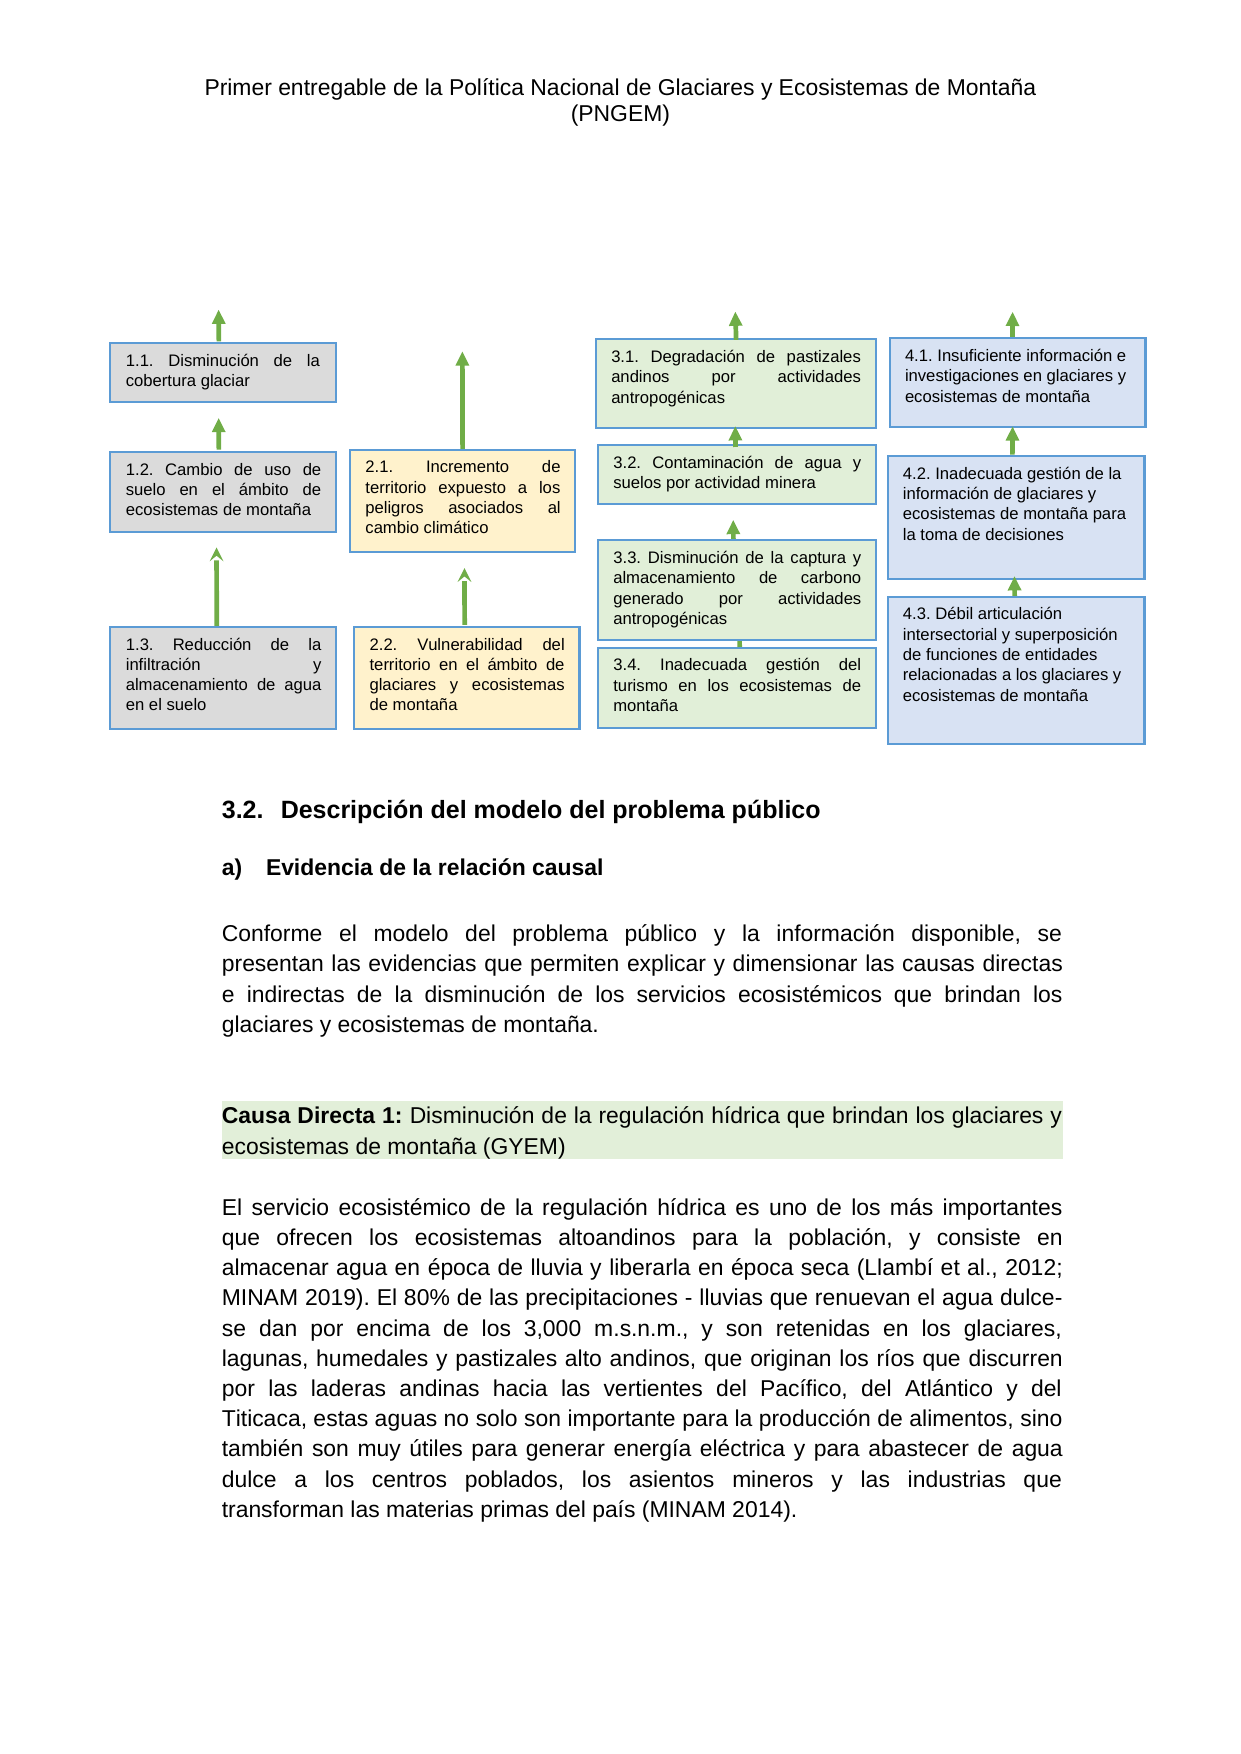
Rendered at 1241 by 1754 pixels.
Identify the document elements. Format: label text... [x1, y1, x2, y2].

text Causa Directa 1: Disminución de la regulación hídrica que brindan los glaciares y ecosistemas de montaña (GYEM) [222, 1101, 1063, 1159]
text El servicio ecosistémico de la regulación hídrica es uno de los más importantes que ofrecen los ecosistemas altoandinos para la población, y consiste en almacenar agua en época de lluvia y liberarla en época seca (Llambí et al., 2012; MINAM 2019). El 80% de las precipitaciones - lluvias que renuevan el agua dulce- se dan por encima de los 3,000 m.s.n.m., y son retenidas en los glaciares, lagunas, humedales y pastizales alto andinos, que originan los ríos que discurren por las laderas andinas hacia las vertientes del Pacífico, del Atlántico y del Titicaca, estas aguas no solo son importante para la producción de alimentos, sino también son muy útiles para generar energía eléctrica y para abastecer de agua dulce a los centros poblados, los asientos mineros y las industrias que transforman las materias primas del país (MINAM 2014). [222, 1194, 1063, 1522]
subtitle Descripción del modelo del problema público [222, 795, 1063, 824]
text Conforme el modelo del problema público y la información disponible, se presentan las evidencias que permiten explicar y dimensionar las causas directas e indirectas de la disminución de los servicios ecosistémicos que brindan los glaciares y ecosistemas de montaña. [222, 920, 1063, 1037]
subtitle Evidencia de la relación causal [222, 853, 1063, 880]
